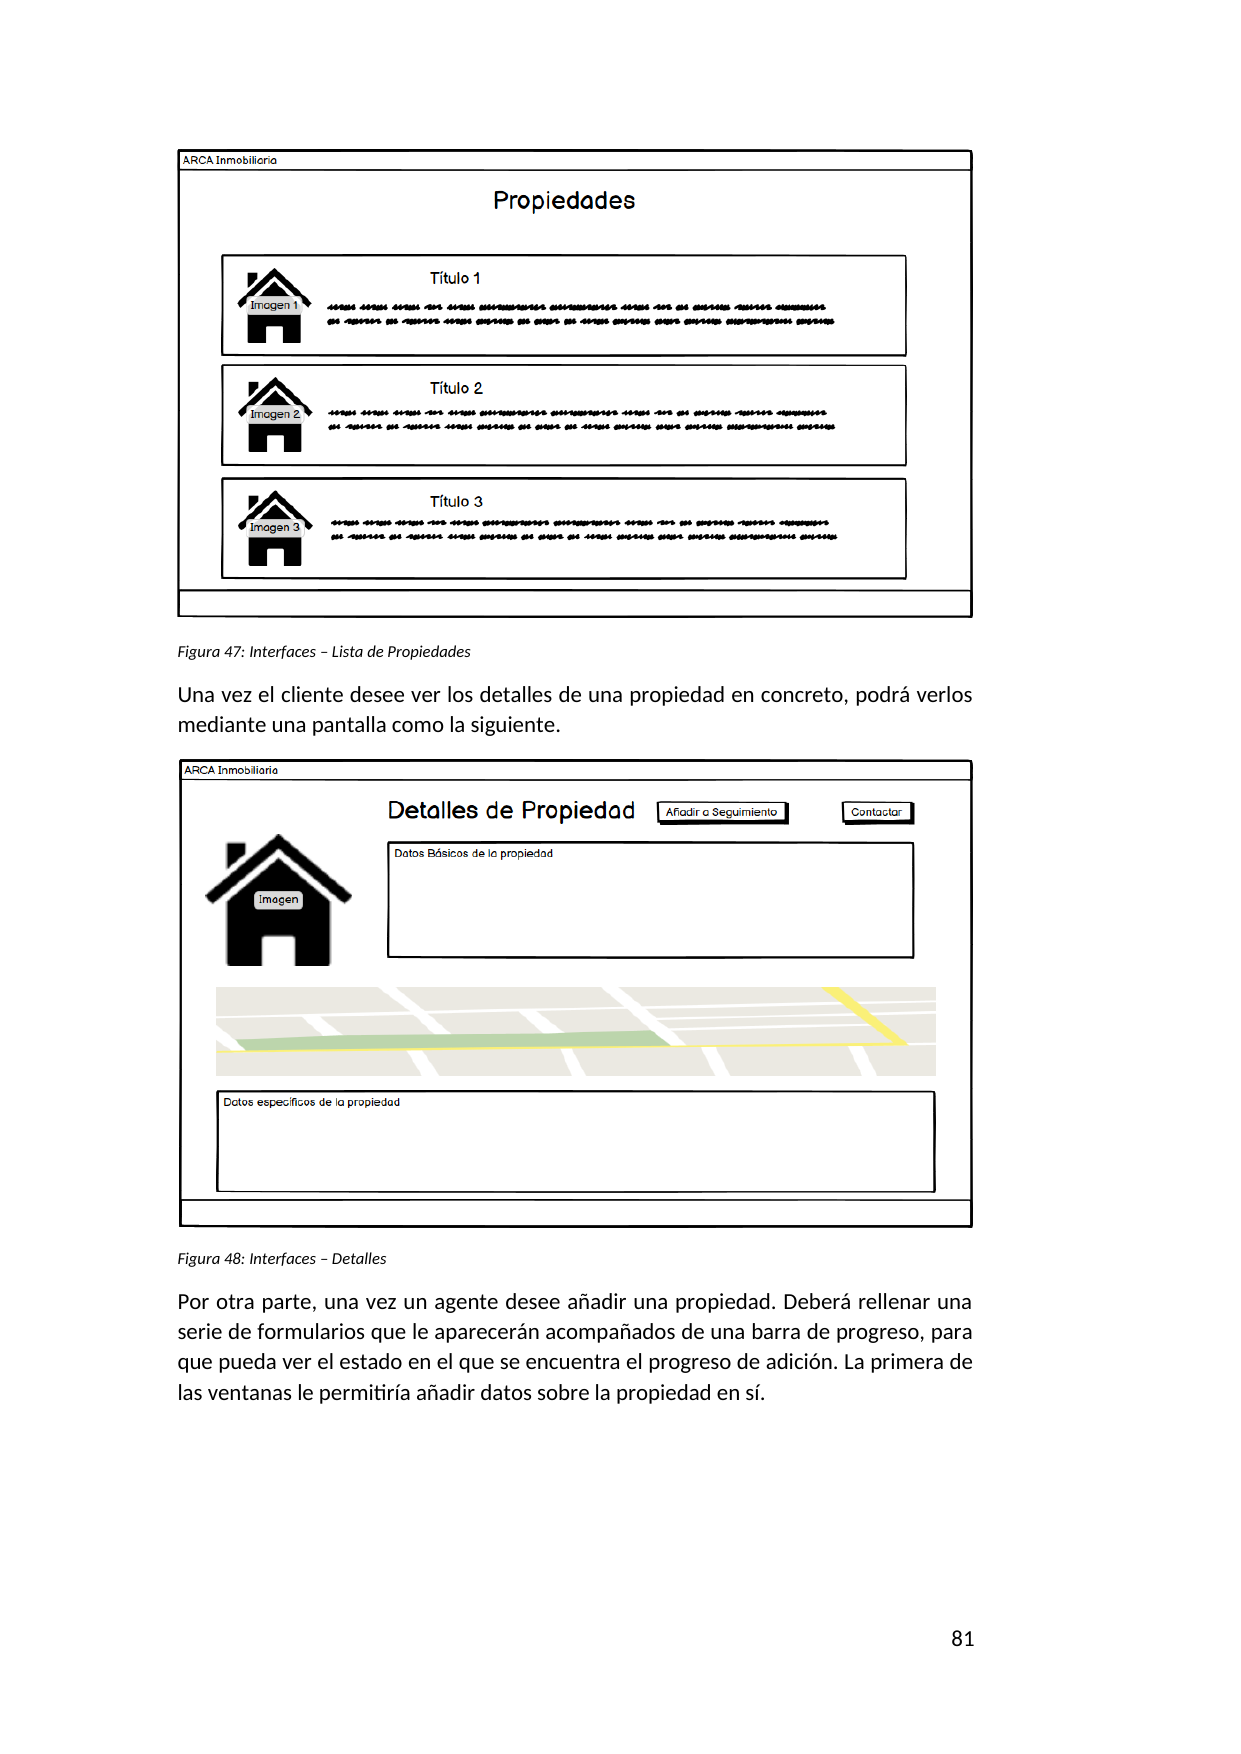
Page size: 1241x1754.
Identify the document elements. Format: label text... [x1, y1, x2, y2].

text Por otra parte, una vez un agente desee añadir una propiedad. Deberá rellenar una serie de formularios que le aparecerán acompañados de una barra de progreso, para que pueda ver el estado en el que se encuentra el progreso de adición. La primera de las ventanas le permitiría añadir datos sobre la propiedad en sí. [177, 1287, 974, 1406]
text Figura 48: Interfaces – Detalles [177, 1248, 974, 1269]
picture [177, 757, 975, 1230]
picture [177, 147, 975, 623]
text Una vez el cliente desee ver los detalles de una propiedad en concreto, podrá verlos mediante una pantalla como la siguiente. [177, 680, 974, 738]
text Figura 47: Interfaces – Lista de Propiedades [177, 642, 974, 662]
